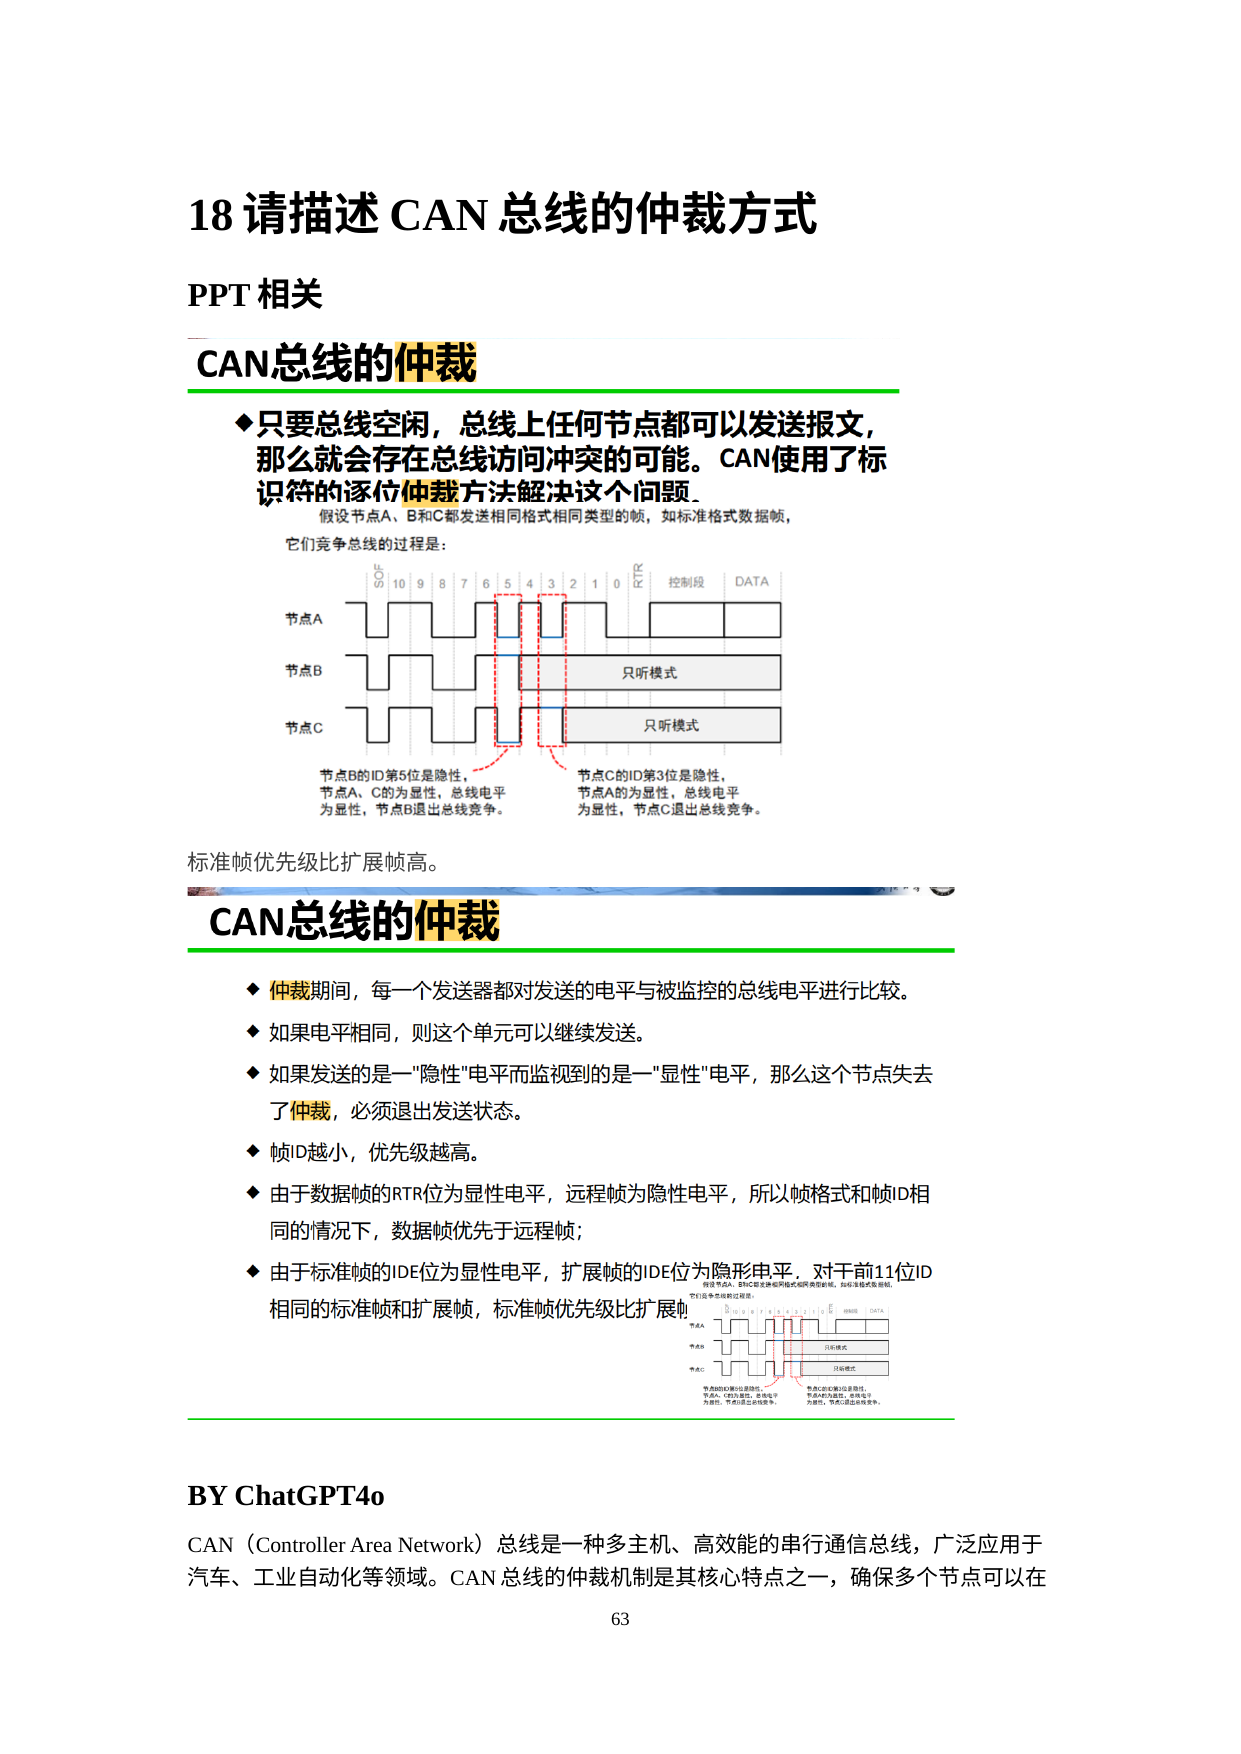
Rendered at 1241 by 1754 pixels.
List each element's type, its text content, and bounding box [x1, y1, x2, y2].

picture [187, 887, 955, 1420]
subtitle PPT相关 [187, 259, 1053, 324]
text 标准帧优先级比扩展帧高。 [187, 844, 1053, 877]
subtitle 18请描述CAN总线的仲裁方式 [187, 162, 1053, 259]
picture [187, 338, 900, 831]
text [187, 1527, 1053, 1592]
text BY ChatGPT4o [187, 1462, 1053, 1527]
